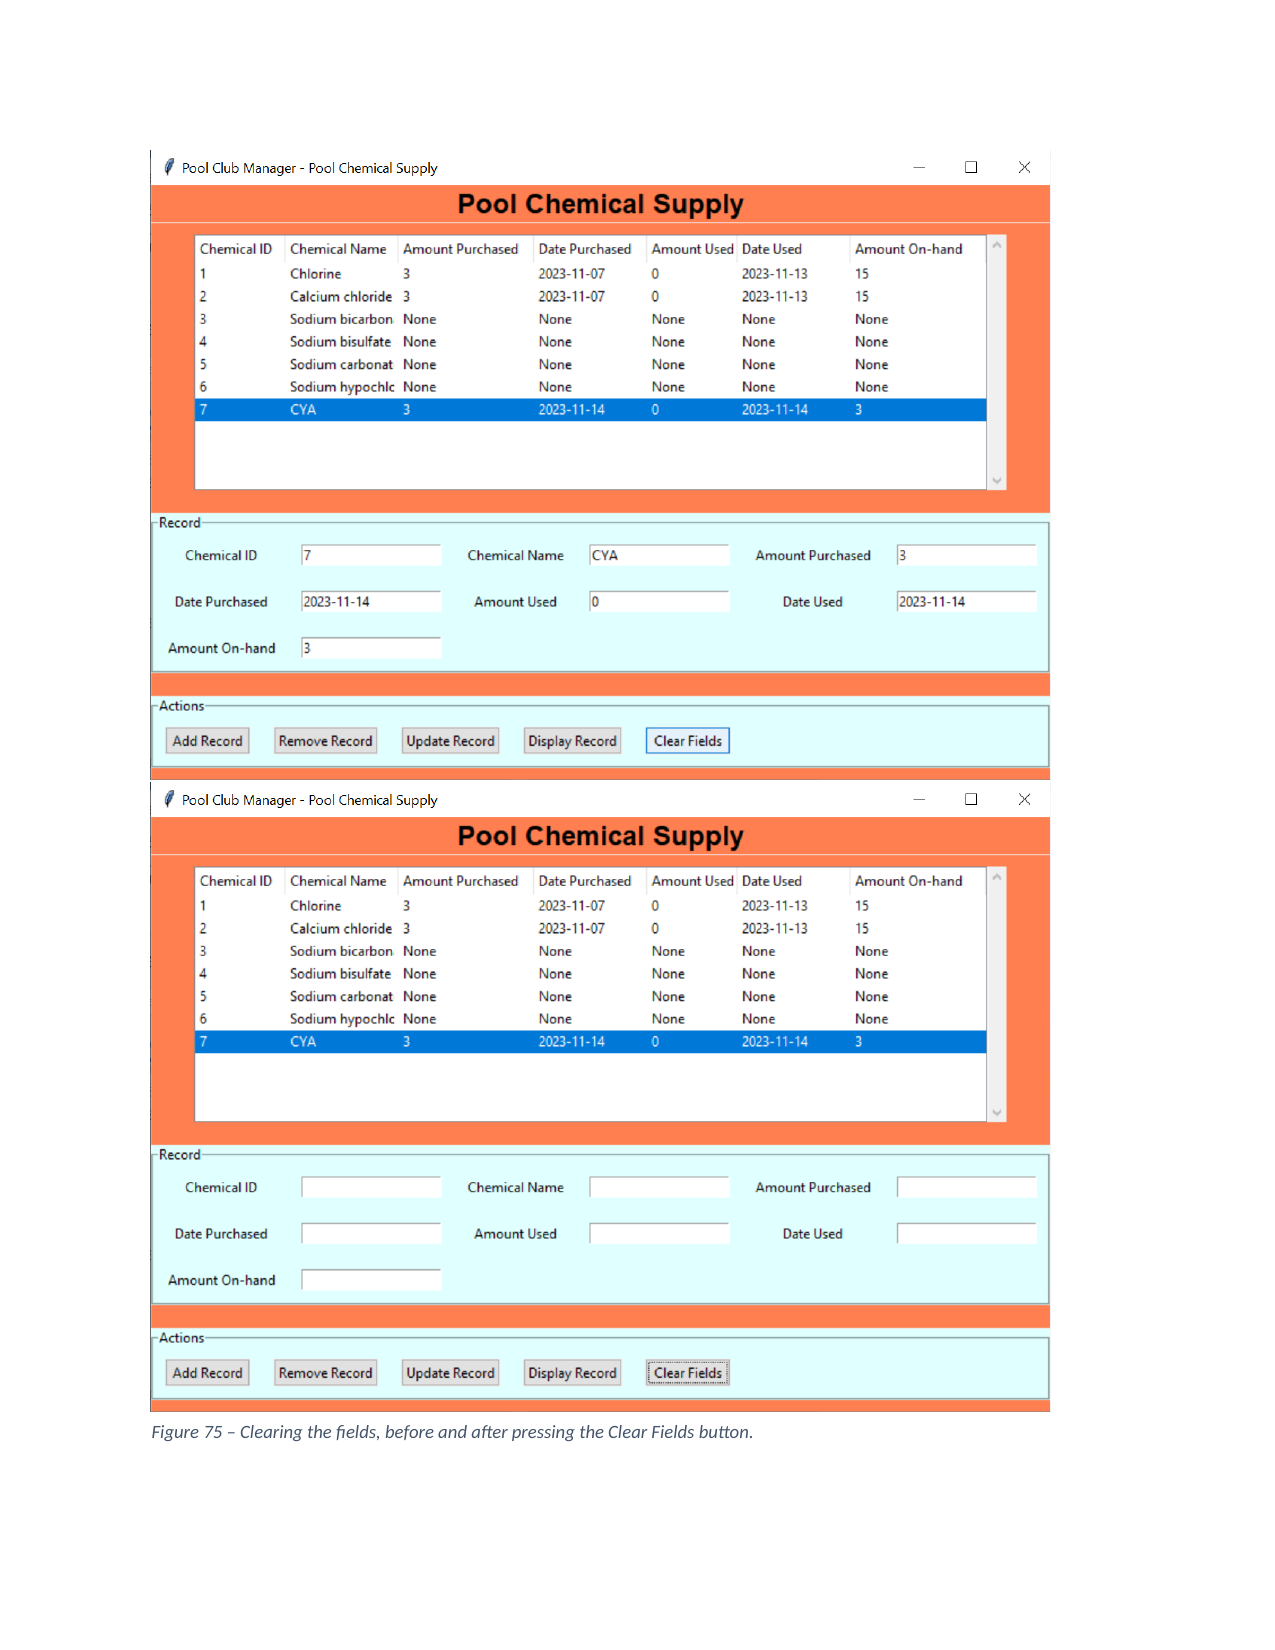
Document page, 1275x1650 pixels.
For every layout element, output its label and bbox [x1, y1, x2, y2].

picture [150, 150, 1050, 780]
picture [150, 782, 1050, 1412]
